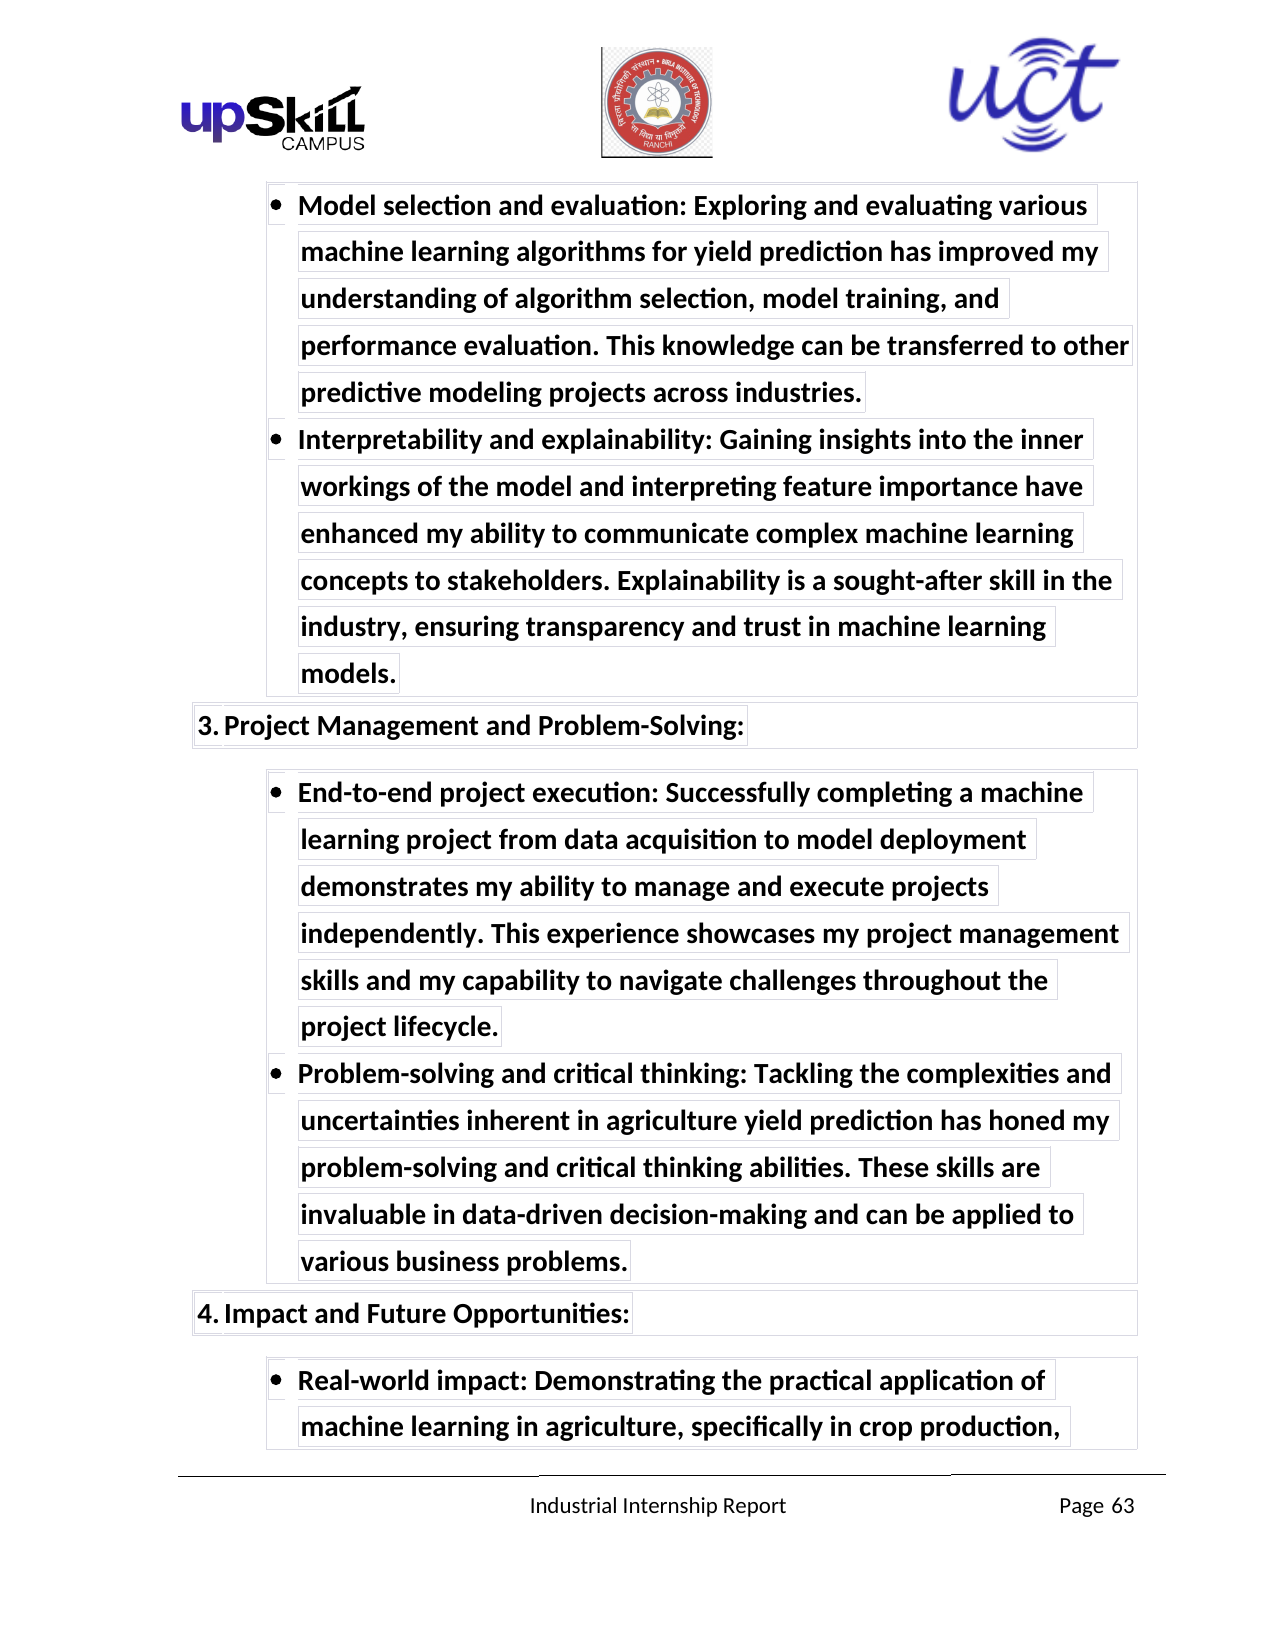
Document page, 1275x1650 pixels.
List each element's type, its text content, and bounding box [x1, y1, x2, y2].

list Interpretability and explainability: Gaining insights into the inner workings of the model and interpreting feature importance have enhanced my ability to communicate complex machine learning concepts to stakeholders. Explainability is a sought-after skill in the industry, ensuring transparency and trust in machine learning models. [267, 416, 1137, 696]
list Impact and Future Opportunities: [193, 1291, 1137, 1335]
list Project Management and Problem-Solving: [193, 703, 1137, 748]
picture [601, 47, 713, 158]
picture [150, 73, 396, 154]
list End-to-end project execution: Successfully completing a machine learning project from data acquisition to model deployment demonstrates my ability to manage and execute projects independently. This experience showcases my project management skills and my capability to navigate challenges throughout the project lifecycle. [267, 770, 1137, 1047]
list Model selection and evaluation: Exploring and evaluating various machine learning algorithms for yield prediction has improved my understanding of algorithm selection, model training, and performance evaluation. This knowledge can be transferred to other predictive modeling projects across industries. [267, 183, 1137, 412]
list Problem-solving and critical thinking: Tackling the complexities and uncertainties inherent in agriculture yield prediction has honed my problem-solving and critical thinking abilities. These skills are invaluable in data-driven decision-making and can be applied to various business problems. [267, 1050, 1137, 1283]
picture [946, 28, 1125, 154]
